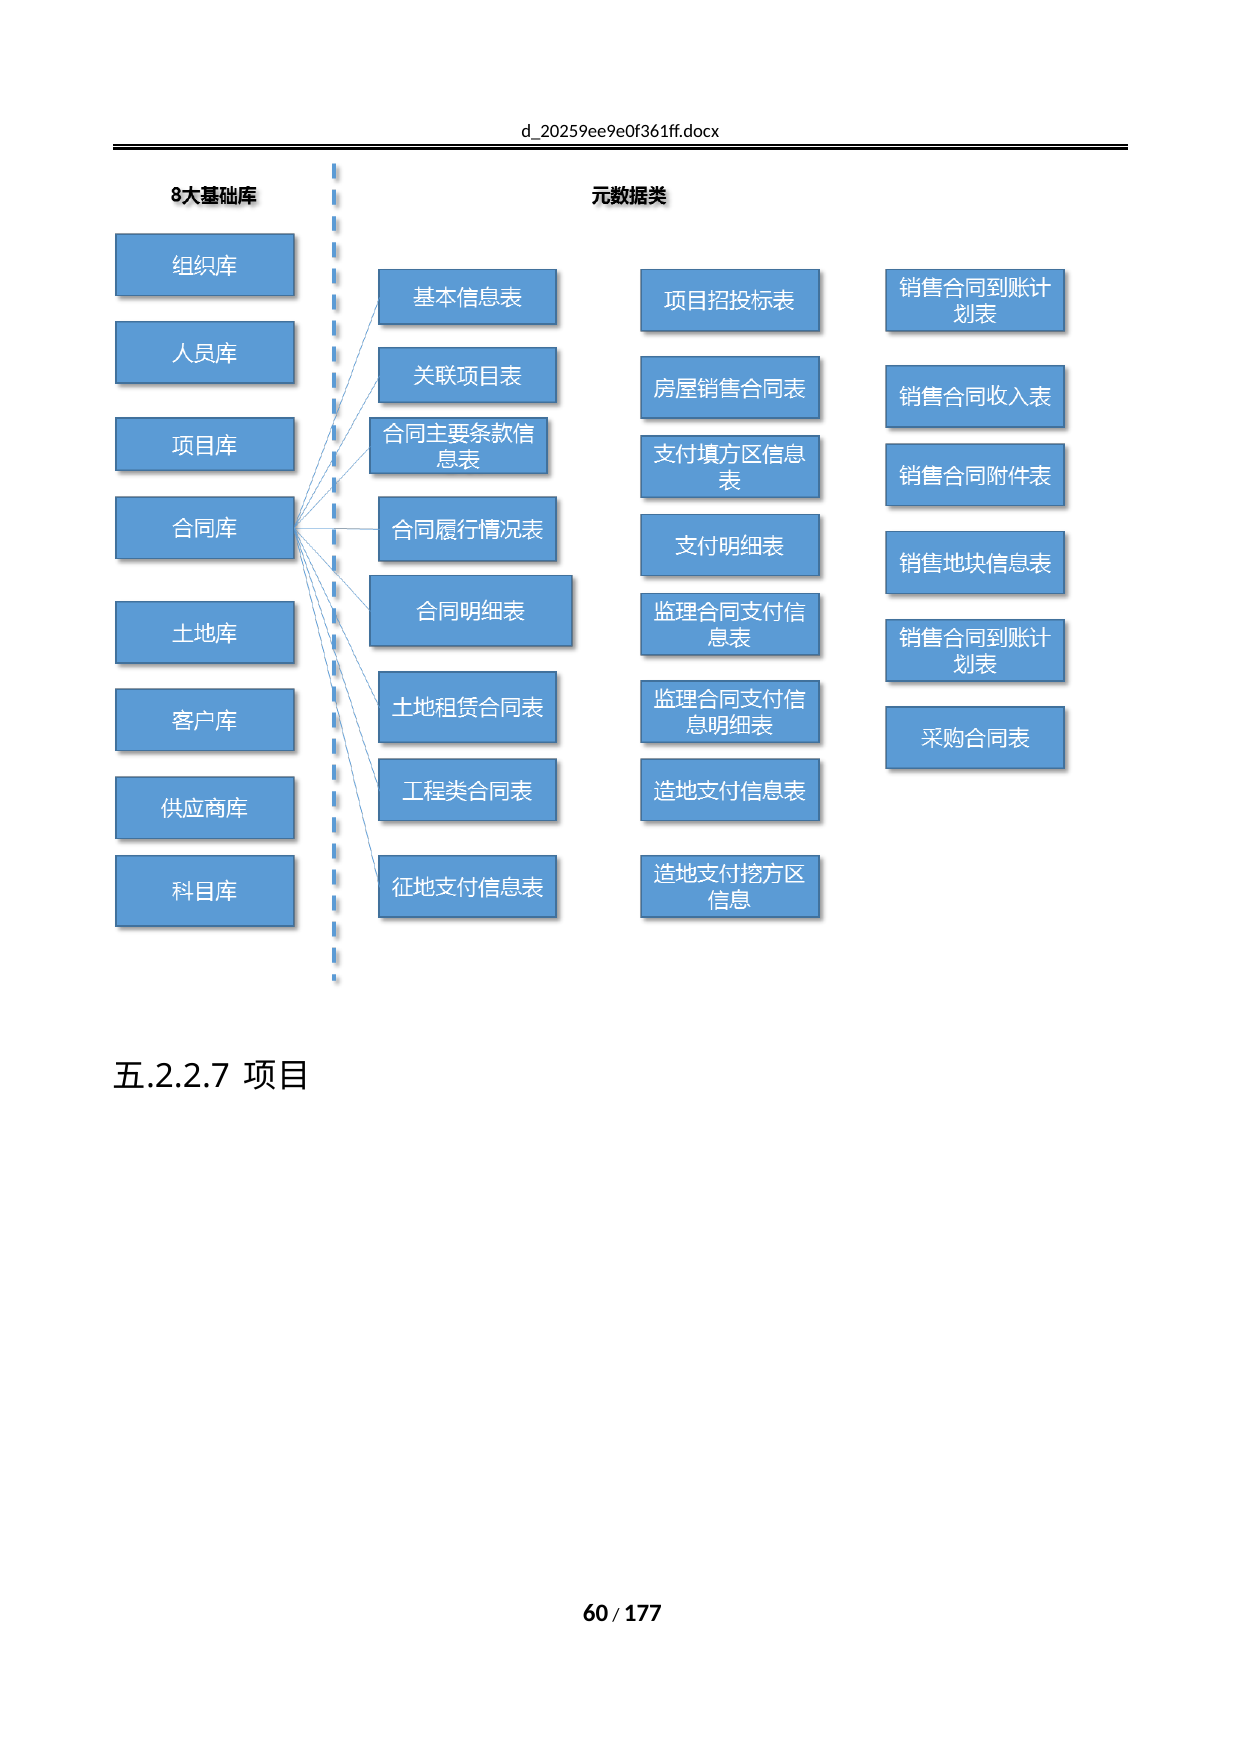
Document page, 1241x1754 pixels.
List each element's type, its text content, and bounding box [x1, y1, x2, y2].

picture [112, 160, 1074, 992]
text 项目 [112, 1039, 1128, 1107]
